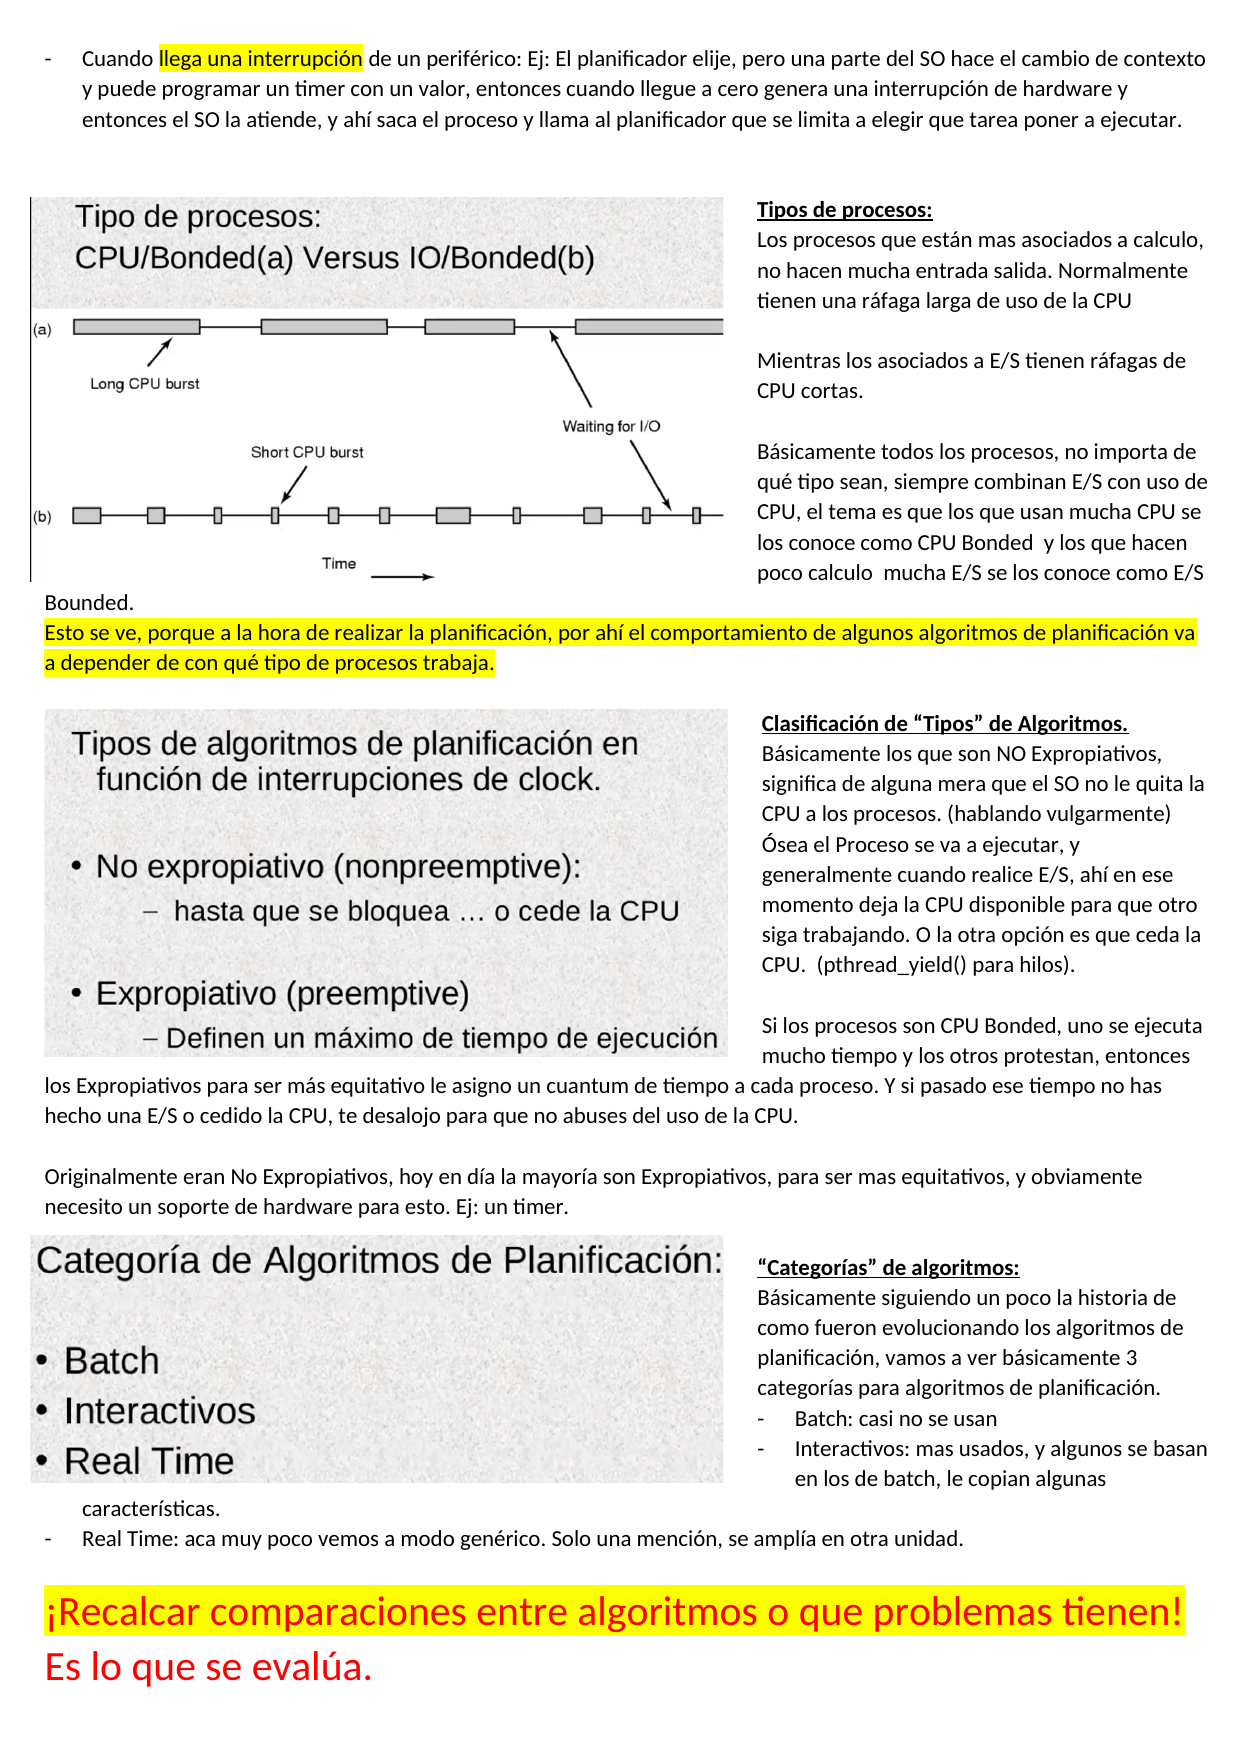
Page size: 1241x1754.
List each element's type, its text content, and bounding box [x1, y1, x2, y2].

picture [43, 709, 728, 1056]
text Básicamente siguiendo un poco la historia de como fueron evolucionando los algoritmos de planificación, vamos a ver básicamente 3 categorías para algoritmos de planificación. [723, 1283, 1211, 1402]
text Los procesos que están mas asociados a calculo, no hacen mucha entrada salida. Normalmente tienen una ráfaga larga de uso de la CPU [723, 226, 1211, 314]
text Esto se ve, porque a la hora de realizar la planificación, por ahí el comportamiento de algunos algoritmos de planificación va a depender de con qué tipo de procesos trabaja. [44, 618, 1211, 677]
text Originalmente eran No Expropiativos, hoy en día la mayoría son Expropiativos, para ser mas equitativos, y obviamente necesito un soporte de hardware para esto. Ej: un timer. [44, 1162, 1211, 1220]
text ¡Recalcar comparaciones entre algoritmos o que problemas tienen! Es lo que se evalúa. [44, 1585, 1211, 1691]
text “Categorías” de algoritmos: [723, 1253, 1211, 1281]
text Clasificación de “Tipos” de Algoritmos. [728, 709, 1211, 737]
text Básicamente todos los procesos, no importa de qué tipo sean, siempre combinan E/S con uso de CPU, el tema es que los que usan mucha CPU se los conoce como CPU Bonded y los que hacen poco calculo mucha E/S se los conoce como E/S Bounded. [44, 437, 1211, 616]
list Batch: casi no se usan [723, 1404, 1211, 1432]
text Tipos de procesos: [44, 195, 1211, 223]
list Real Time: aca muy poco vemos a modo genérico. Solo una mención, se amplía en otra unidad. [44, 1524, 1211, 1553]
picture [29, 197, 723, 582]
text Básicamente los que son NO Expropiativos, significa de alguna mera que el SO no le quita la CPU a los procesos. (hablando vulgarmente) Ósea el Proceso se va a ejecutar, y generalmente cuando realice E/S, ahí en ese momento deja la CPU disponible para que otro siga trabajando. O la otra opción es que ceda la CPU. (pthread_yield() para hilos). [728, 739, 1211, 979]
list Cuando llega una interrupción de un periférico: Ej: El planificador elije, pero una parte del SO hace el cambio de contexto y puede programar un timer con un valor, entonces cuando llegue a cero genera una interrupción de hardware y entonces el SO la atiende, y ahí saca el proceso y llama al planificador que se limita a elegir que tarea poner a ejecutar. [44, 44, 1211, 133]
text Mientras los asociados a E/S tienen ráfagas de CPU cortas. [723, 346, 1211, 405]
list Interactivos: mas usados, y algunos se basan en los de batch, le copian algunas características. [44, 1434, 1211, 1522]
text Si los procesos son CPU Bonded, uno se ejecuta mucho tiempo y los otros protestan, entonces los Expropiativos para ser más equitativo le asigno un cuantum de tiempo a cada proceso. Y si pasado ese tiempo no has hecho una E/S o cedido la CPU, te desalojo para que no abuses del uso de la CPU. [44, 1011, 1211, 1130]
picture [29, 1235, 723, 1482]
